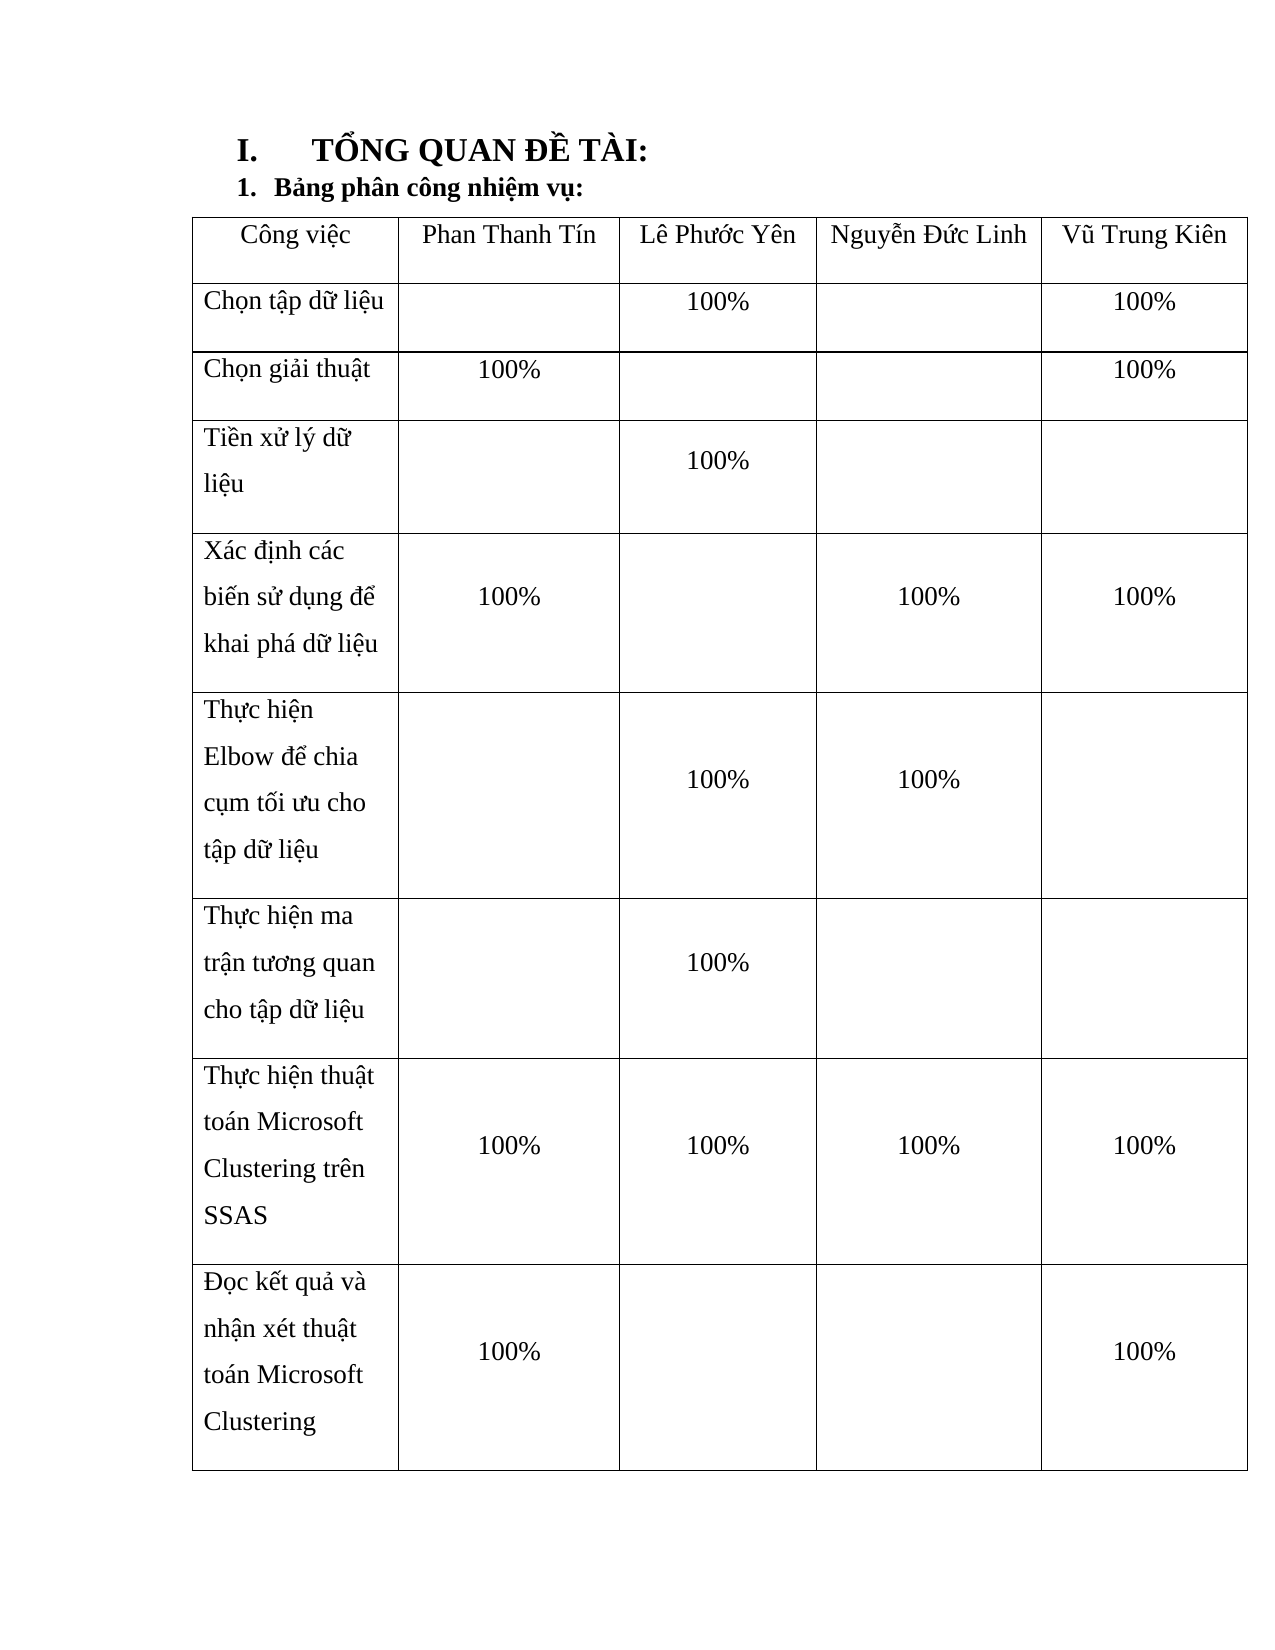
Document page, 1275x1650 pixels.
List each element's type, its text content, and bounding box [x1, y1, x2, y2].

table_cell [817, 353, 1041, 420]
table_cell 100% [817, 534, 1041, 692]
table_cell 100% [620, 421, 816, 533]
list Bảng phân công nhiệm vụ: [236, 171, 1186, 202]
table_cell 100% [399, 353, 619, 420]
table_cell Thực hiện ma trận tương quan cho tập dữ liệu [193, 899, 398, 1058]
table_cell 100% [620, 284, 816, 351]
table_cell [620, 1265, 816, 1470]
table_header Phan Thanh Tín [399, 218, 619, 283]
table_cell [1042, 899, 1247, 1058]
table_cell [399, 899, 619, 1058]
table_cell [817, 899, 1041, 1058]
table_cell 100% [399, 534, 619, 692]
table_cell [817, 421, 1041, 533]
table_cell Chọn giải thuật [193, 353, 398, 420]
table_cell 100% [1042, 534, 1247, 692]
table_header Vũ Trung Kiên [1042, 218, 1247, 283]
table_header Nguyễn Đức Linh [817, 218, 1041, 283]
table_cell [1042, 421, 1247, 533]
table_cell 100% [620, 693, 816, 898]
table_cell [399, 421, 619, 533]
table_cell 100% [817, 693, 1041, 898]
table_cell 100% [1042, 353, 1247, 420]
table_cell [817, 284, 1041, 351]
table_cell 100% [1042, 1265, 1247, 1470]
table_cell [817, 1265, 1041, 1470]
table_cell Tiền xử lý dữ liệu [193, 421, 398, 533]
table_cell 100% [399, 1059, 619, 1264]
table_cell 100% [817, 1059, 1041, 1264]
table_header Lê Phước Yên [620, 218, 816, 283]
table_cell 100% [399, 1265, 619, 1470]
table_cell [620, 534, 816, 692]
table_cell 100% [1042, 284, 1247, 351]
table_cell Thực hiện Elbow để chia cụm tối ưu cho tập dữ liệu [193, 693, 398, 898]
table_cell Đọc kết quả và nhận xét thuật toán Microsoft Clustering [193, 1265, 398, 1470]
table_cell 100% [620, 899, 816, 1058]
table_cell 100% [1042, 1059, 1247, 1264]
table_cell Xác định các biến sử dụng để khai phá dữ liệu [193, 534, 398, 692]
table_cell [1042, 693, 1247, 898]
table_cell [399, 284, 619, 351]
table_cell [399, 693, 619, 898]
list TỔNG QUAN ĐỀ TÀI: [236, 131, 1186, 169]
table_cell Chọn tập dữ liệu [193, 284, 398, 351]
table_header Công việc [193, 218, 398, 283]
table_cell Thực hiện thuật toán Microsoft Clustering trên SSAS [193, 1059, 398, 1264]
table_cell [620, 353, 816, 420]
table_cell 100% [620, 1059, 816, 1264]
